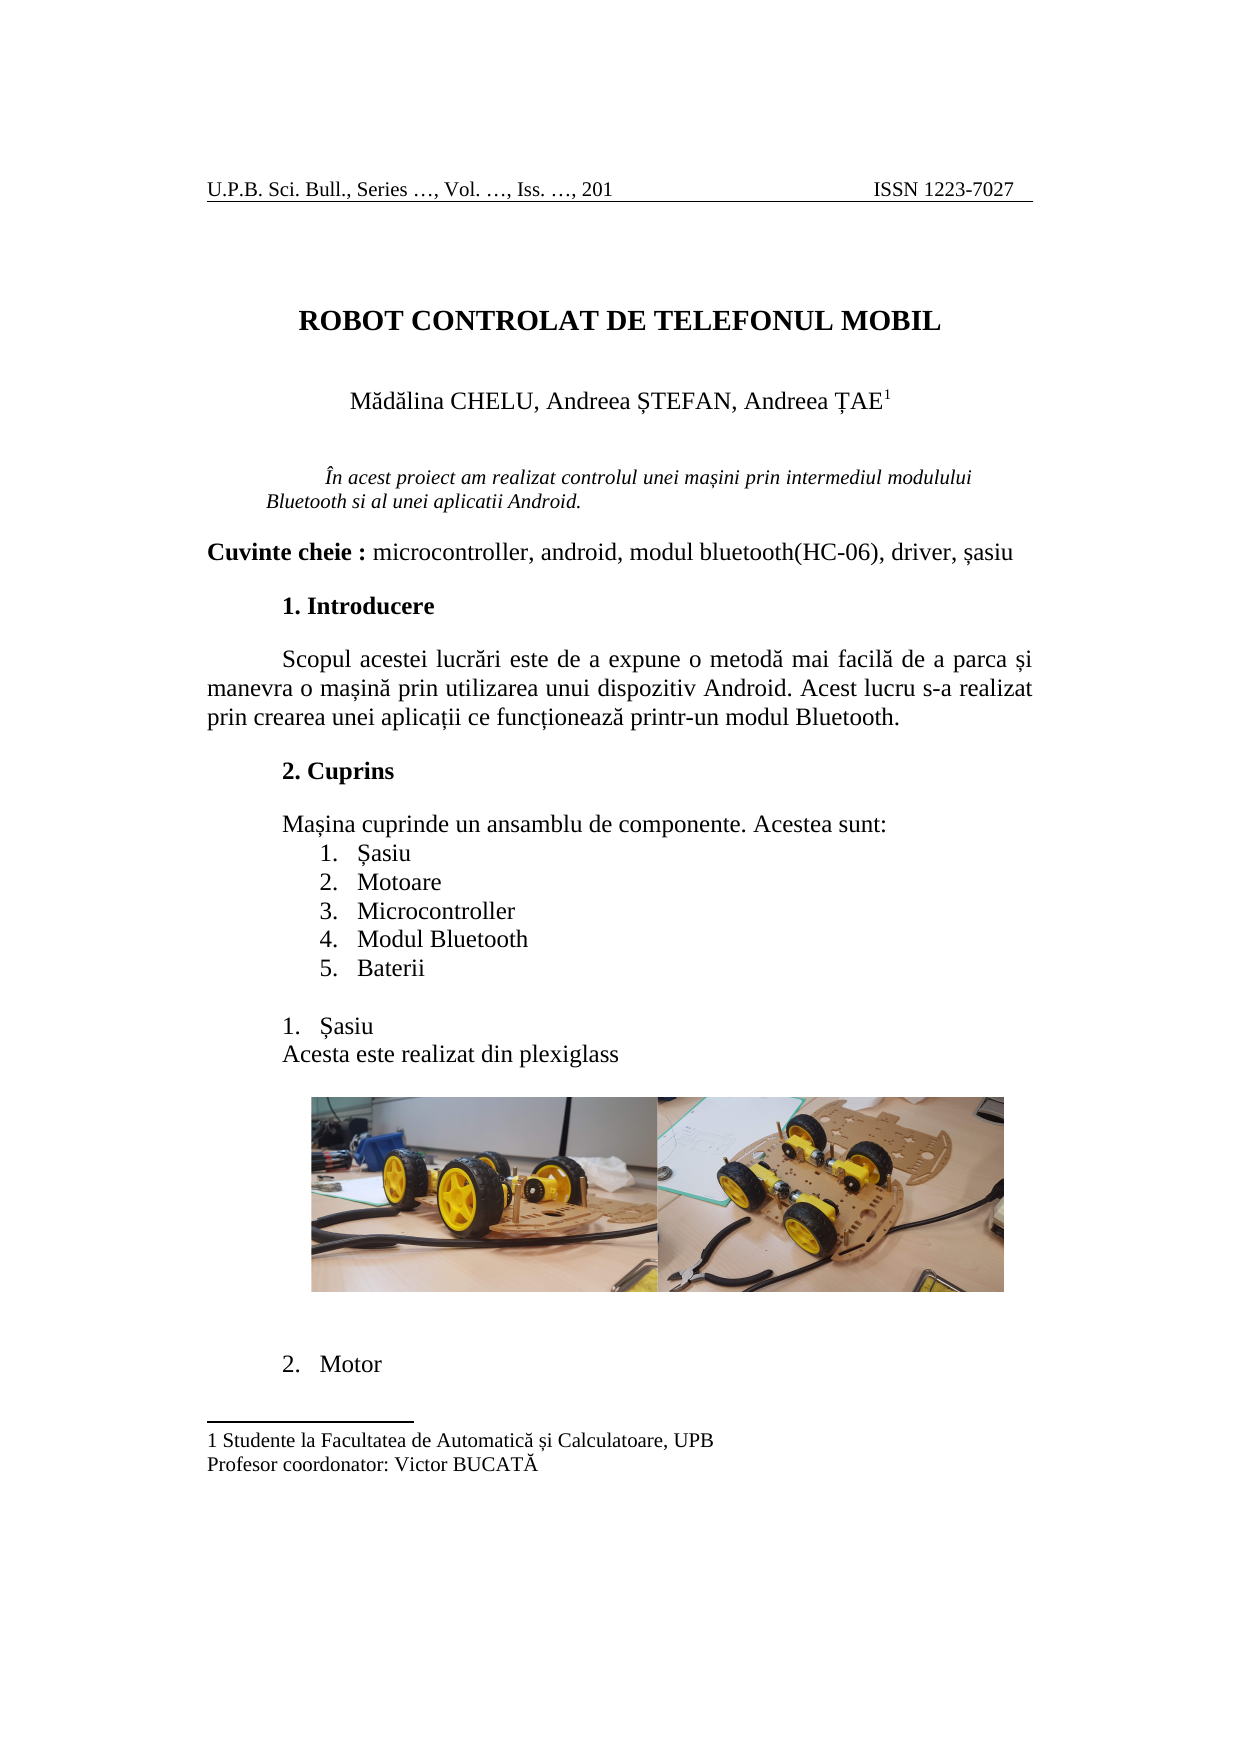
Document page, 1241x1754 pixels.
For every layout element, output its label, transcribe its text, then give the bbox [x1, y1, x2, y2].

list Baterii [319, 953, 1033, 982]
text 2. Cuprins [207, 756, 1033, 784]
text Mașina cuprinde un ansamblu de componente. Acestea sunt: [207, 809, 1033, 838]
text Acesta este realizat din plexiglass [207, 1039, 1033, 1068]
list Motor [282, 1349, 1033, 1378]
text Cuvinte cheie : microcontroller, android, modul bluetooth(HC-06), driver, șasiu [207, 537, 1033, 566]
picture [311, 1097, 1004, 1292]
text În acest proiect am realizat controlul unei mașini prin intermediul modulului Bluetooth si al unei aplicatii Android. [266, 465, 974, 513]
text Mădălina CHELU, Andreea ȘTEFAN, Andreea ȚAE [207, 386, 1033, 415]
title Robot controlat de telefonul mobil [207, 303, 1033, 336]
list Șasiu [319, 838, 1033, 867]
list Modul Bluetooth [319, 924, 1033, 953]
list Motoare [319, 867, 1033, 896]
text Scopul acestei lucrări este de a expune o metodă mai facilă de a parca și manevra o mașină prin utilizarea unui dispozitiv Android. Acest lucru s-a realizat prin crearea unei aplicații ce funcționează printr-un modul Bluetooth. [207, 644, 1033, 731]
list Șasiu [282, 1011, 1033, 1039]
list Microcontroller [319, 896, 1033, 924]
text 1. Introducere [207, 591, 1033, 619]
